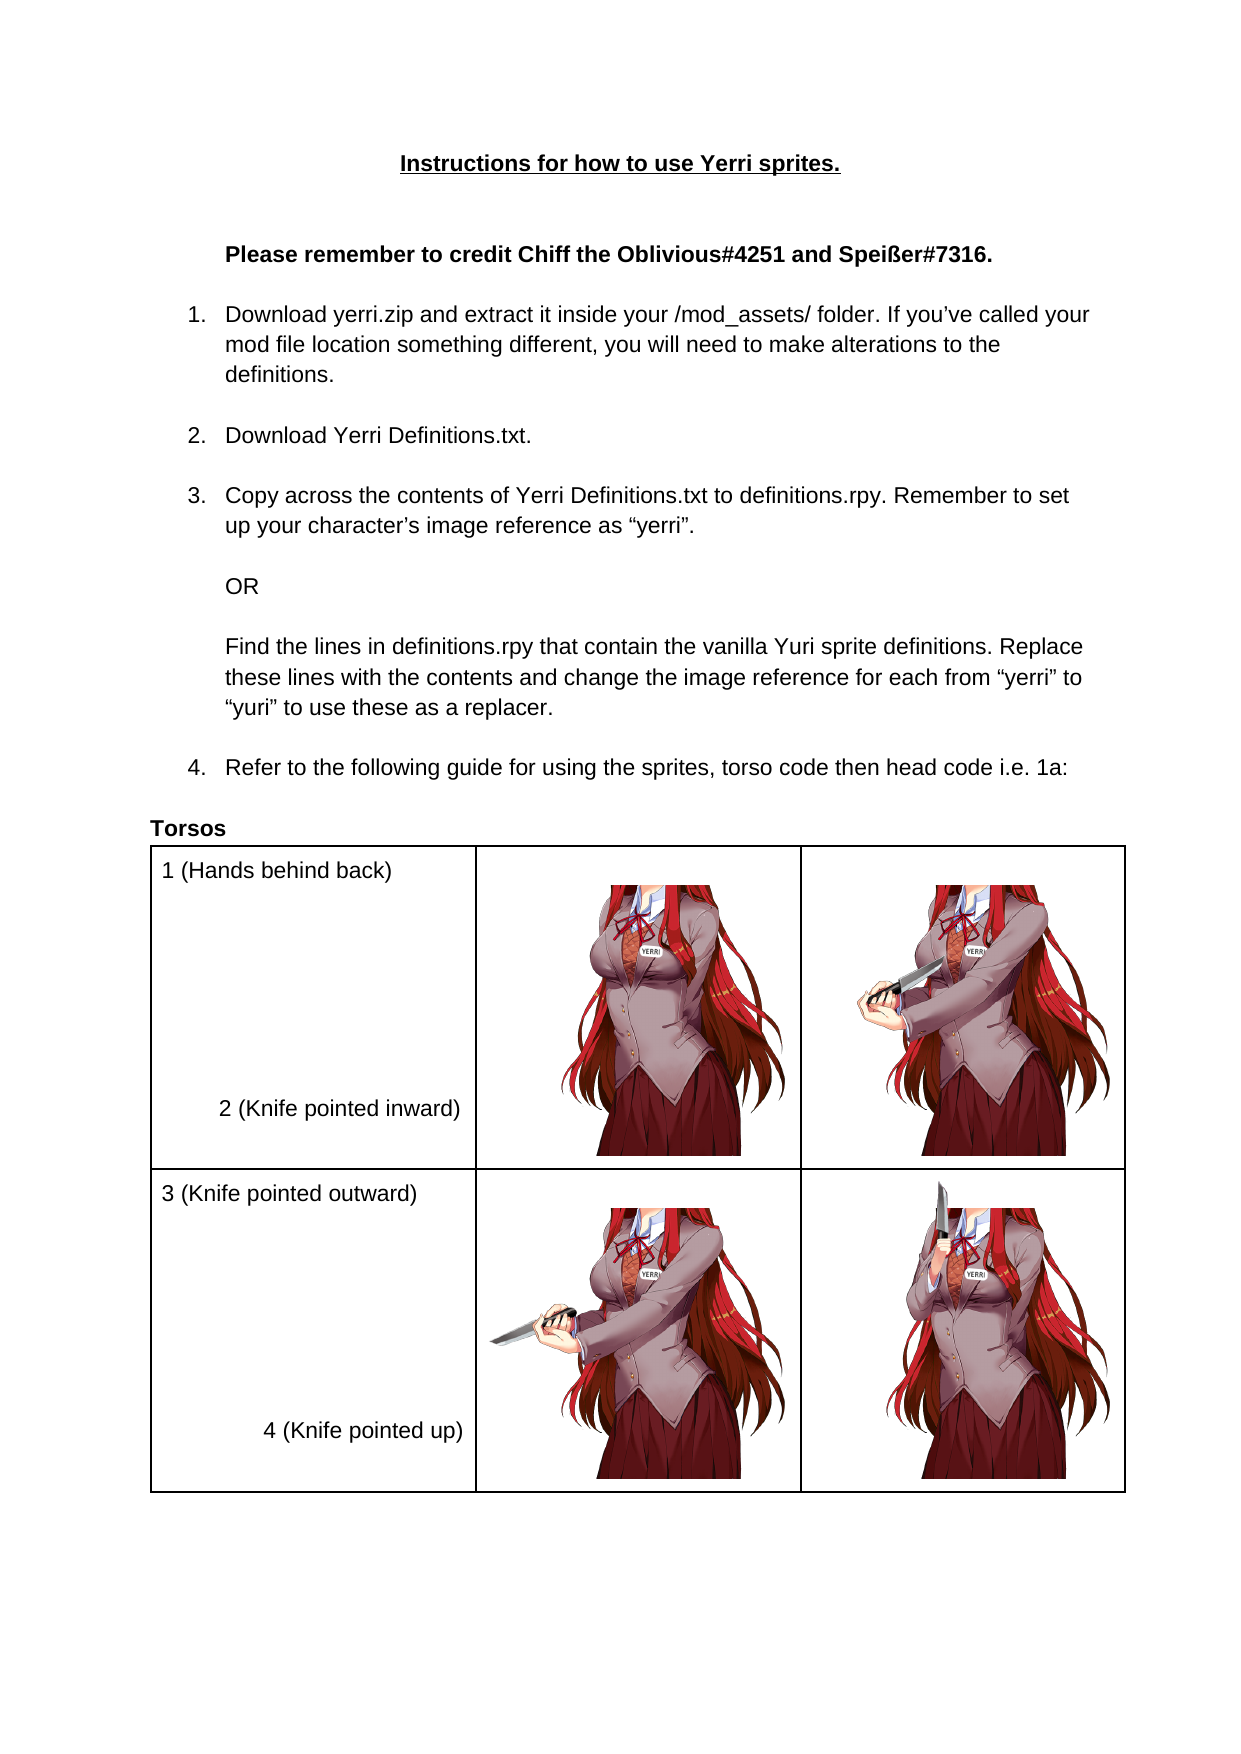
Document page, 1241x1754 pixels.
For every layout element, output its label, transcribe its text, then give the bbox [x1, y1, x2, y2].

text OR [225, 573, 1090, 599]
table_cell 3 (Knife pointed outward) 4 (Knife pointed up) [152, 1170, 475, 1491]
picture [486, 1180, 790, 1479]
text Torsos [150, 814, 1090, 841]
list Download Yerri Definitions.txt. [187, 422, 1090, 448]
text Please remember to credit Chiff the Oblivious#4251 and Speißer#7316. [225, 241, 1090, 267]
table_cell [802, 1170, 1124, 1491]
table_header [477, 847, 800, 1168]
table_header 1 (Hands behind back) 2 (Knife pointed inward) [152, 847, 475, 1168]
list Download yerri.zip and extract it inside your /mod_assets/ folder. If you’ve called your mod file location something different, you will need to make alterations to the definitions. [187, 301, 1090, 388]
picture [811, 857, 1115, 1156]
list Refer to the following guide for using the sprites, torso code then head code i.e. 1a: [187, 754, 1090, 781]
picture [486, 857, 790, 1156]
text Find the lines in definitions.rpy that contain the vanilla Yuri sprite definitions. Replace these lines with the contents and change the image reference for each from “yerri” to “yuri” to use these as a replacer. [225, 633, 1090, 720]
list Copy across the contents of Yerri Definitions.txt to definitions.rpy. Remember to set up your character’s image reference as “yerri”. [187, 482, 1090, 539]
text Instructions for how to use Yerri sprites. [150, 150, 1090, 176]
table_header [802, 847, 1124, 1168]
picture [811, 1180, 1115, 1479]
table_cell [477, 1170, 800, 1491]
